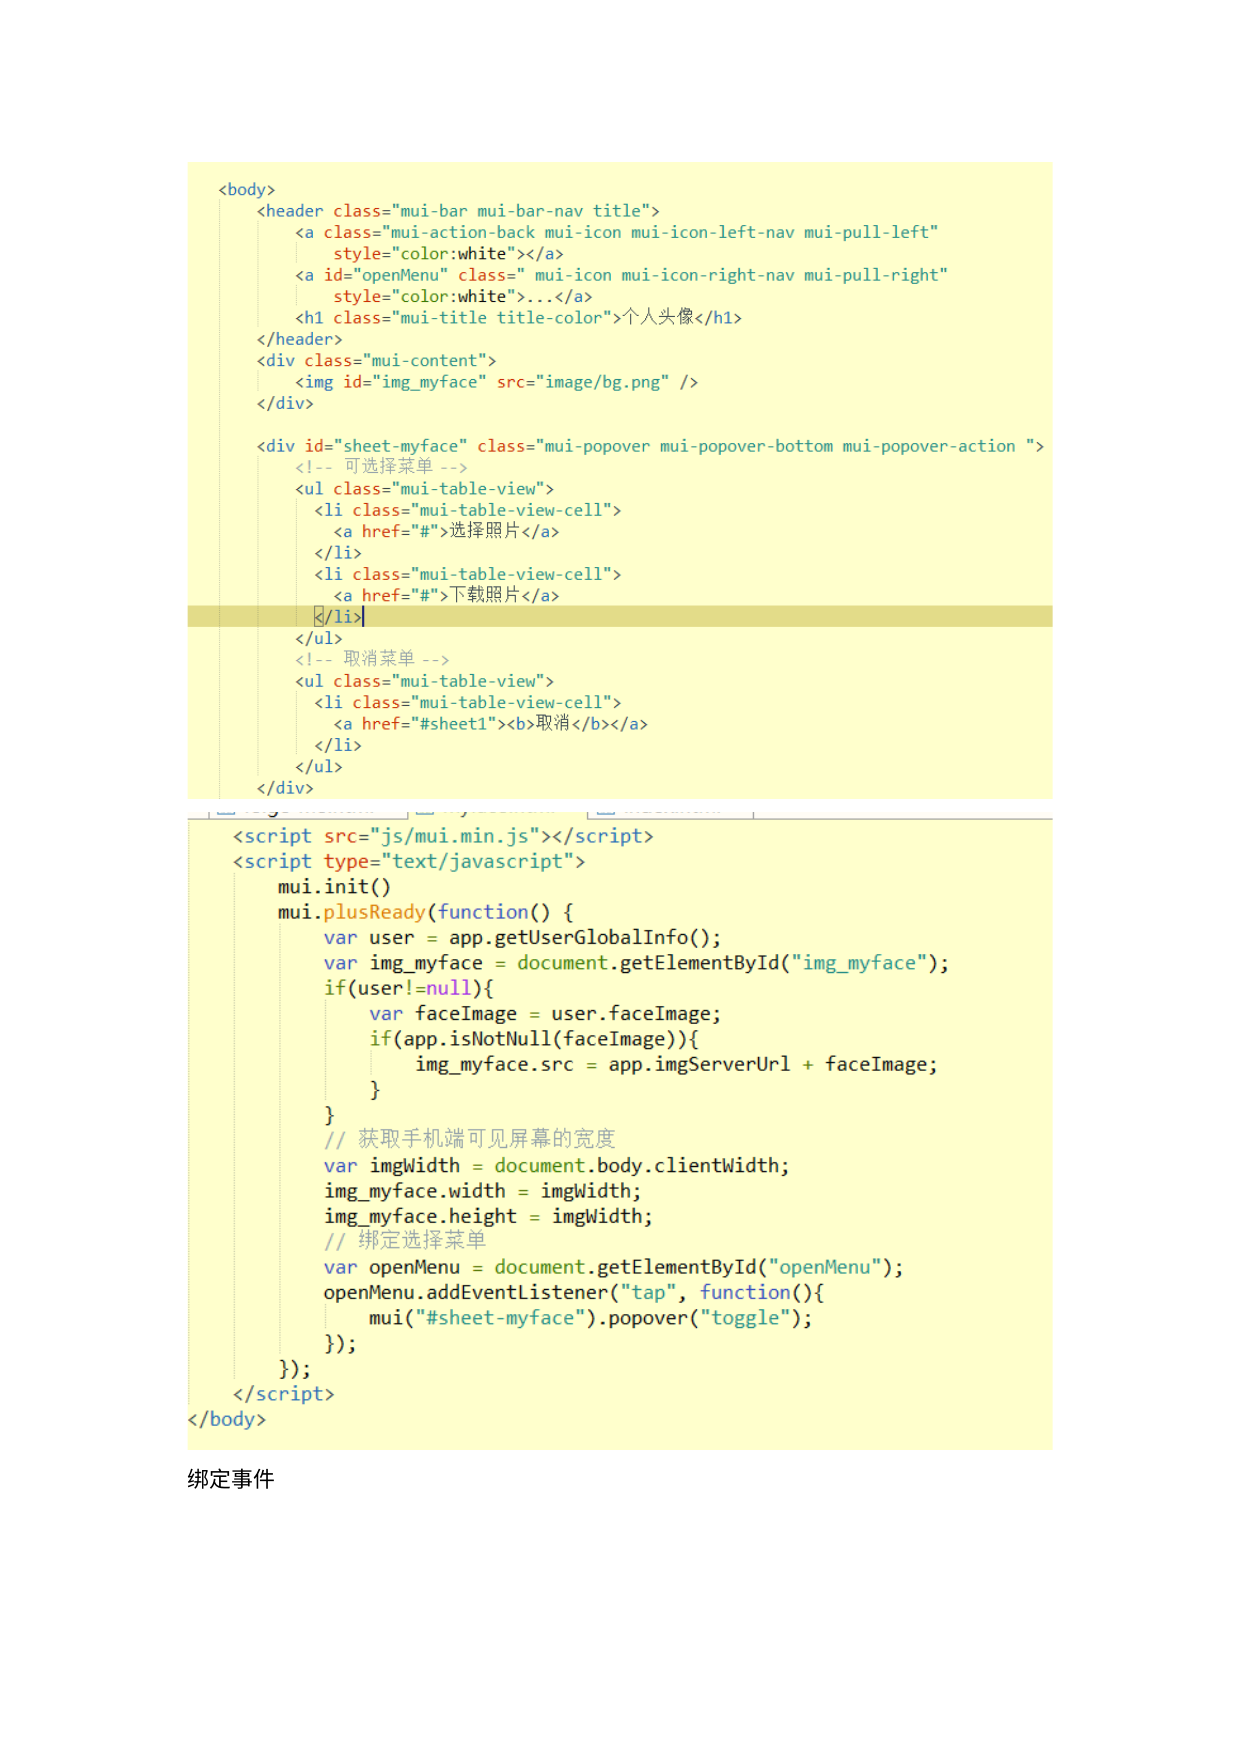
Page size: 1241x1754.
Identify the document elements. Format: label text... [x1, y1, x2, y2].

text 绑定事件 [187, 1462, 1053, 1494]
picture [187, 162, 1053, 799]
picture [187, 812, 1053, 1450]
